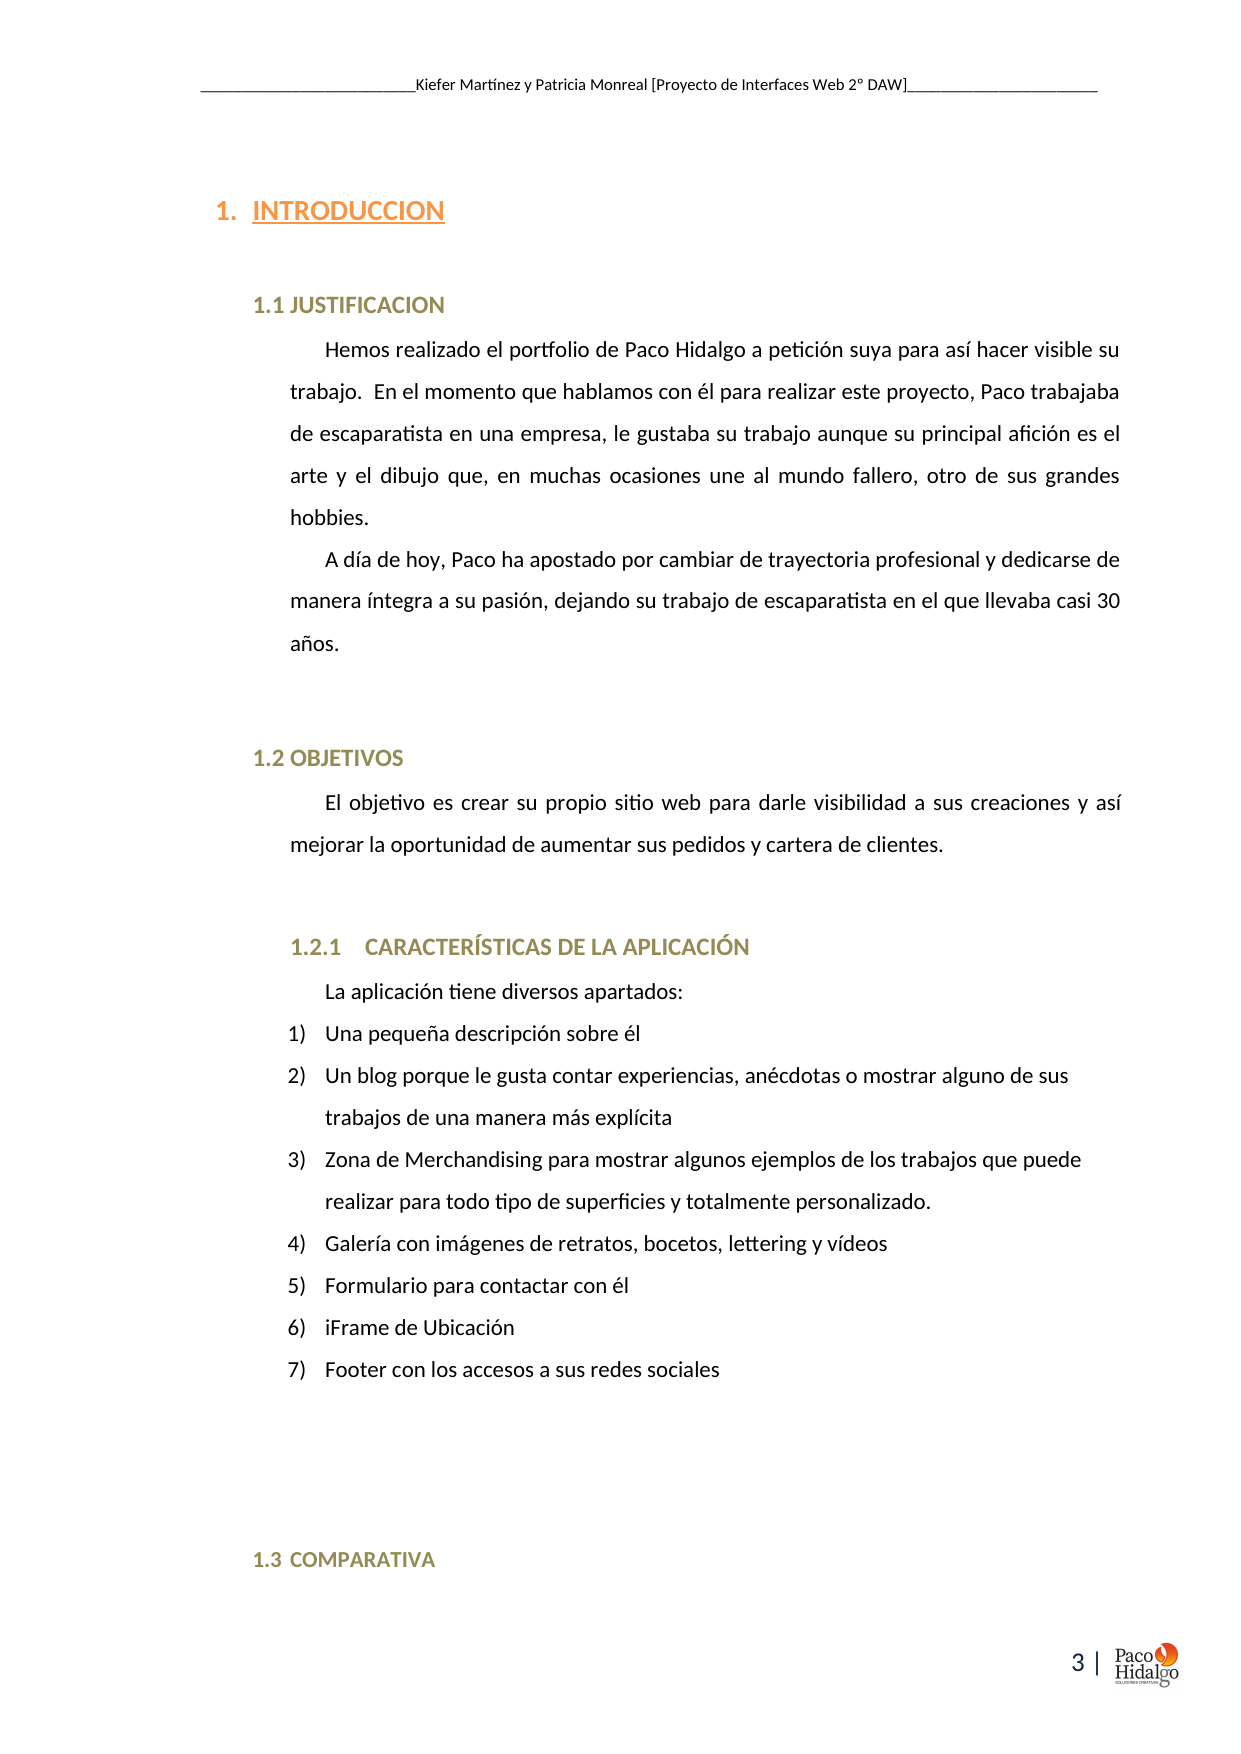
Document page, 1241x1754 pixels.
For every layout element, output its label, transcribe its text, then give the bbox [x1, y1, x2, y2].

list iFrame de Ubicación [287, 1313, 1122, 1341]
list Footer con los accesos a sus redes sociales [287, 1355, 1122, 1383]
list INTRODUCCION [215, 192, 1122, 228]
list Una pequeña descripción sobre él [287, 1019, 1122, 1047]
list Galería con imágenes de retratos, bocetos, lettering y vídeos [287, 1229, 1122, 1257]
list CARACTERÍSTICAS DE LA APLICACIÓN [290, 931, 1122, 962]
list Zona de Merchandising para mostrar algunos ejemplos de los trabajos que puede realizar para todo tipo de superficies y totalmente personalizado. [287, 1145, 1122, 1215]
picture [1112, 1641, 1182, 1691]
list El objetivo es crear su propio sitio web para darle visibilidad a sus creaciones y así mejorar la oportunidad de aumentar sus pedidos y cartera de clientes. [290, 788, 1122, 858]
list Formulario para contactar con él [287, 1271, 1122, 1299]
list Un blog porque le gusta contar experiencias, anécdotas o mostrar alguno de sus trabajos de una manera más explícita [287, 1061, 1122, 1131]
list A día de hoy, Paco ha apostado por cambiar de trayectoria profesional y dedicarse de manera íntegra a su pasión, dejando su trabajo de escaparatista en el que llevaba casi 30 años. [290, 545, 1122, 657]
list La aplicación tiene diversos apartados: [290, 977, 1122, 1005]
list OBJETIVOS [252, 742, 1122, 773]
list COMPARATIVA [252, 1545, 1122, 1573]
list JUSTIFICACION [252, 289, 1122, 319]
list Hemos realizado el portfolio de Paco Hidalgo a petición suya para así hacer visible su trabajo. En el momento que hablamos con él para realizar este proyecto, Paco trabajaba de escaparatista en una empresa, le gustaba su trabajo aunque su principal afición es el arte y el dibujo que, en muchas ocasiones une al mundo fallero, otro de sus grandes hobbies. [290, 335, 1122, 531]
